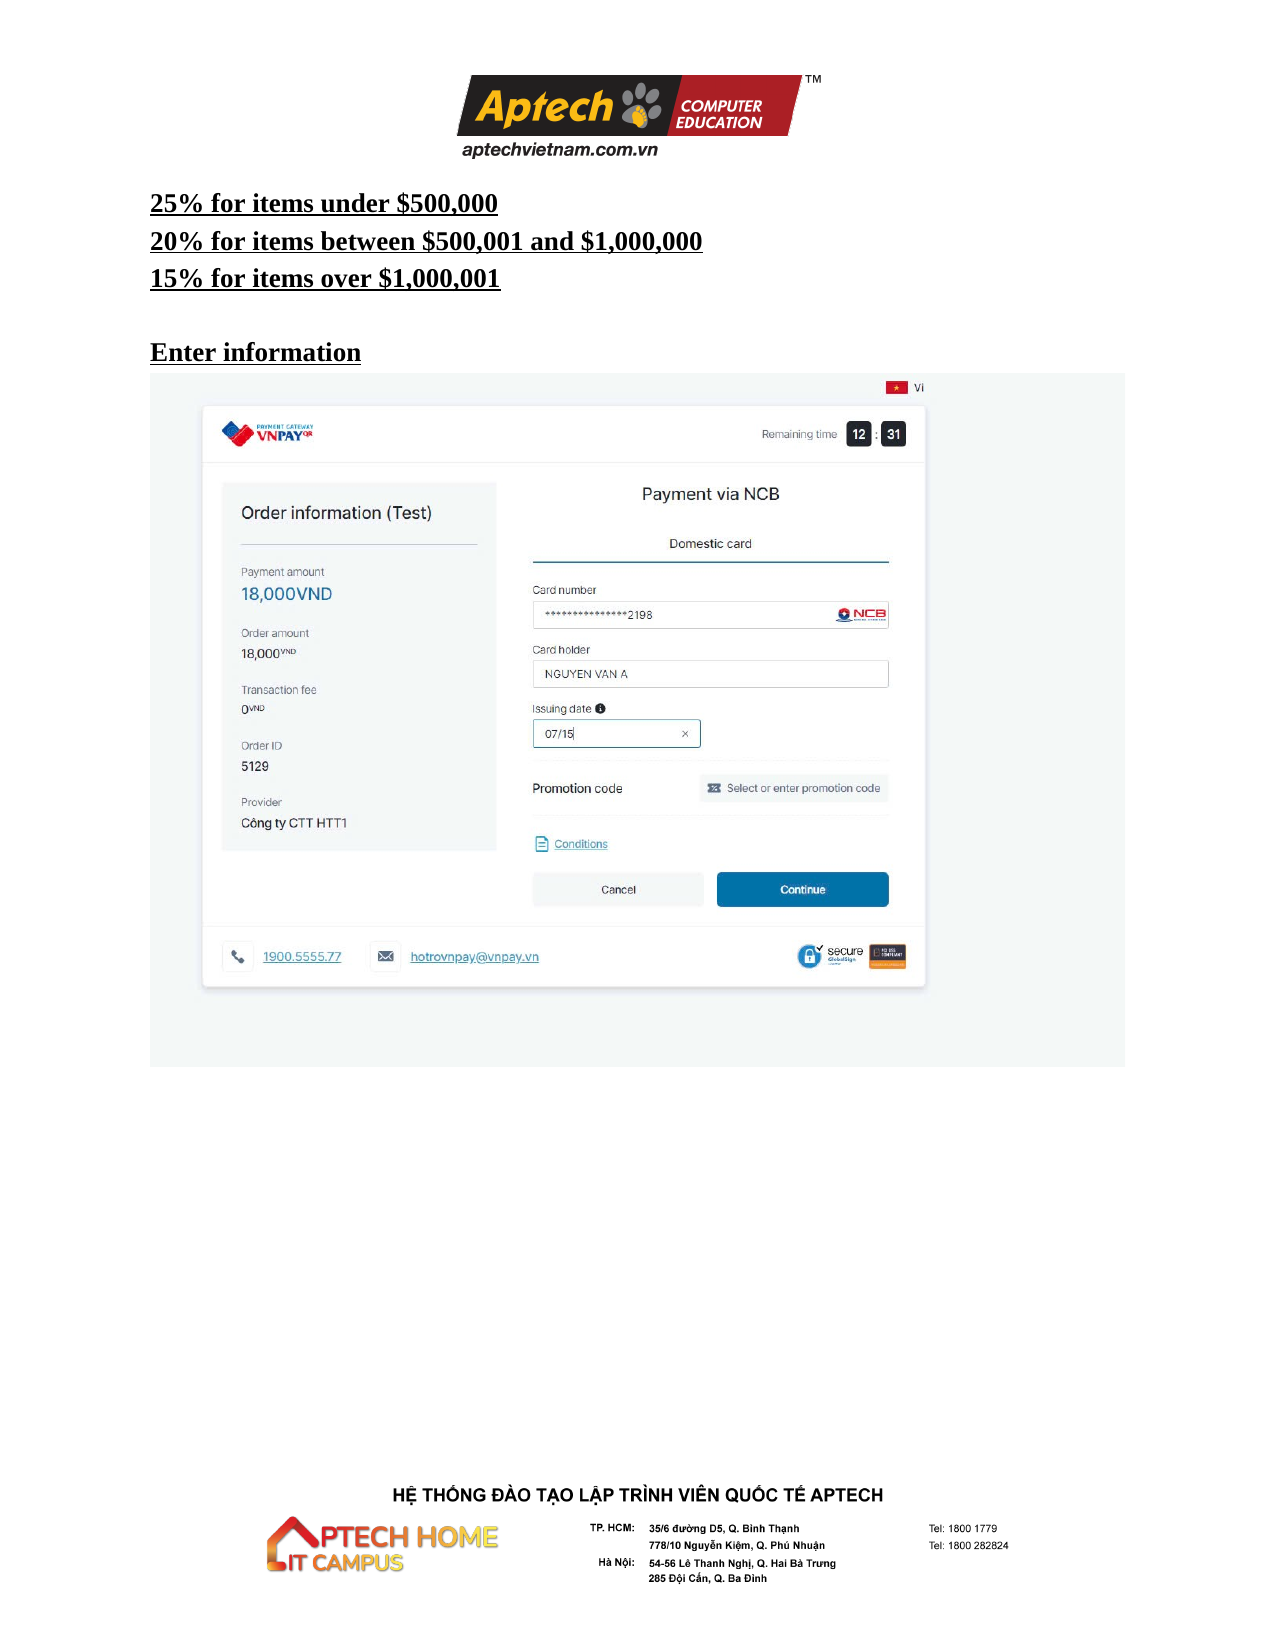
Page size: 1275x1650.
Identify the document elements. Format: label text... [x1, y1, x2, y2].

list Enter information [150, 336, 1125, 368]
list 20% for items between $500,001 and $1,000,000 [150, 224, 1125, 256]
list 15% for items over $1,000,001 [150, 262, 1125, 293]
picture [150, 373, 1125, 1067]
list 25% for items under $500,000 [150, 150, 1125, 218]
picture [150, 51, 1125, 150]
picture [251, 1482, 1024, 1586]
